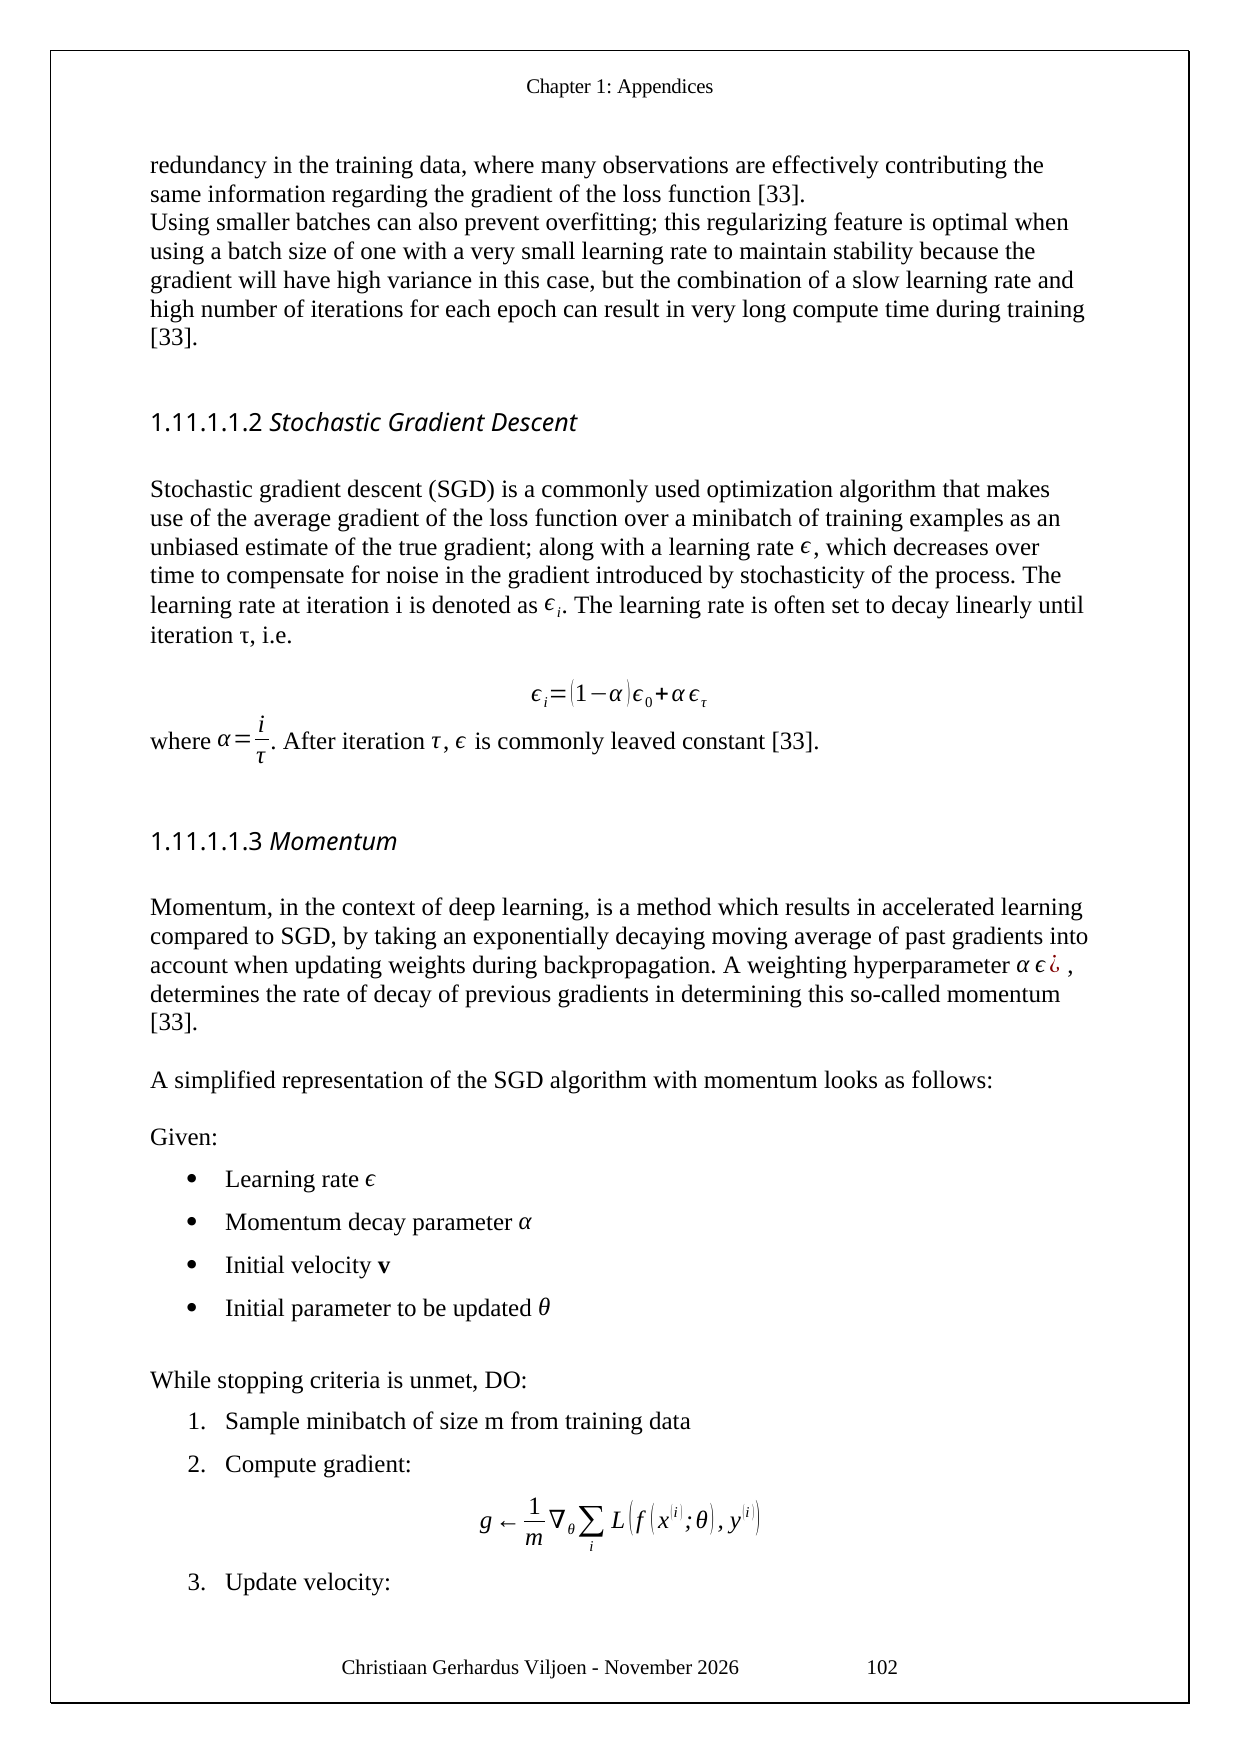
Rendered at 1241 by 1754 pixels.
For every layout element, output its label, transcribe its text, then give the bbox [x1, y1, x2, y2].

text A simplified representation of the SGD algorithm with momentum looks as follows: [150, 1065, 1089, 1094]
text Using smaller batches can also prevent overfitting; this regularizing feature is optimal when using a batch size of one with a very small learning rate to maintain stability because the gradient will have high variance in this case, but the combination of a slow learning rate and high number of iterations for each epoch can result in very long compute time during training . [150, 207, 1089, 351]
text Stochastic gradient descent (SGD) is a commonly used optimization algorithm that makes use of the average gradient of the loss function over a minibatch of training examples as an unbiased estimate of the true gradient; along with a learning rate , which decreases over time to compensate for noise in the gradient introduced by stochasticity of the process. The learning rate at iteration i is denoted as . The learning rate is often set to decay linearly until iteration τ, i.e. [150, 474, 1089, 649]
subtitle Momentum [150, 823, 1089, 857]
list Sample minibatch of size m from training data [187, 1406, 1089, 1435]
text Given: [150, 1122, 1089, 1151]
text where . After iteration , is commonly leaved constant . [150, 711, 1089, 770]
text Momentum, in the context of deep learning, is a method which results in accelerated learning compared to SGD, by taking an exponentially decaying moving average of past gradients into account when updating weights during backpropagation. A weighting hyperparameter , determines the rate of decay of previous gradients in determining this so-called momentum . [150, 892, 1089, 1036]
list Initial velocity v [187, 1250, 1089, 1279]
list Momentum decay parameter [187, 1207, 1089, 1236]
list Update velocity: [187, 1567, 1089, 1596]
list Initial parameter to be updated [187, 1293, 1089, 1322]
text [150, 150, 1089, 207]
text While stopping criteria is unmet, DO: [150, 1365, 1089, 1394]
list Learning rate [187, 1164, 1089, 1192]
list Compute gradient: [187, 1449, 1089, 1478]
subtitle Stochastic Gradient Descent [150, 405, 1089, 439]
